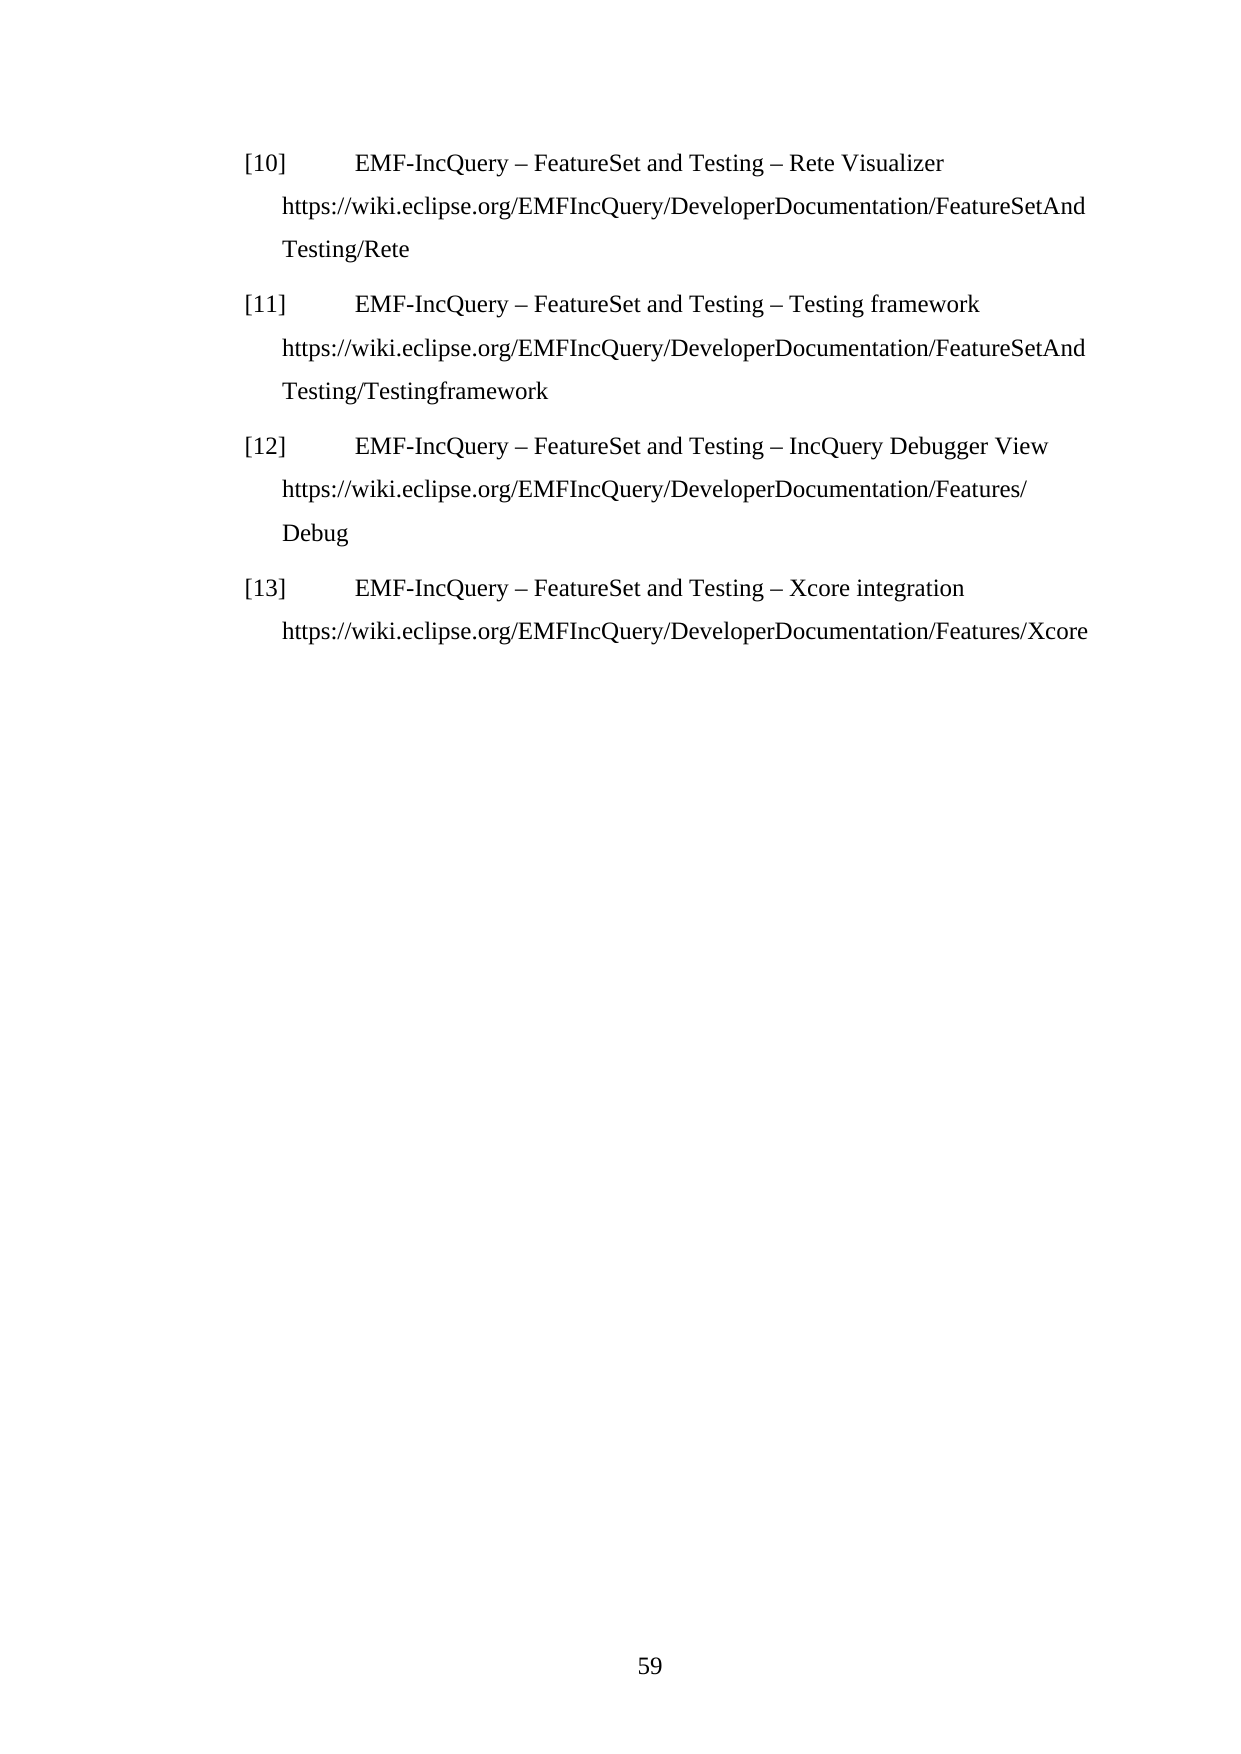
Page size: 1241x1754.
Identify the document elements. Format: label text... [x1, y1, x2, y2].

text EMF-IncQuery – FeatureSet and Testing – IncQuery Debugger View https://wiki.eclipse.org/EMFIncQuery/DeveloperDocumentation/Features/Debug [244, 431, 1092, 546]
text EMF-IncQuery – FeatureSet and Testing – Rete Visualizer https://wiki.eclipse.org/EMFIncQuery/DeveloperDocumentation/FeatureSetAndTesting/Rete [244, 148, 1092, 263]
text EMF-IncQuery – FeatureSet and Testing – Xcore integration https://wiki.eclipse.org/EMFIncQuery/DeveloperDocumentation/Features/Xcore [244, 573, 1092, 645]
text EMF-IncQuery – FeatureSet and Testing – Testing framework https://wiki.eclipse.org/EMFIncQuery/DeveloperDocumentation/FeatureSetAndTesting/Testingframework [244, 289, 1092, 404]
